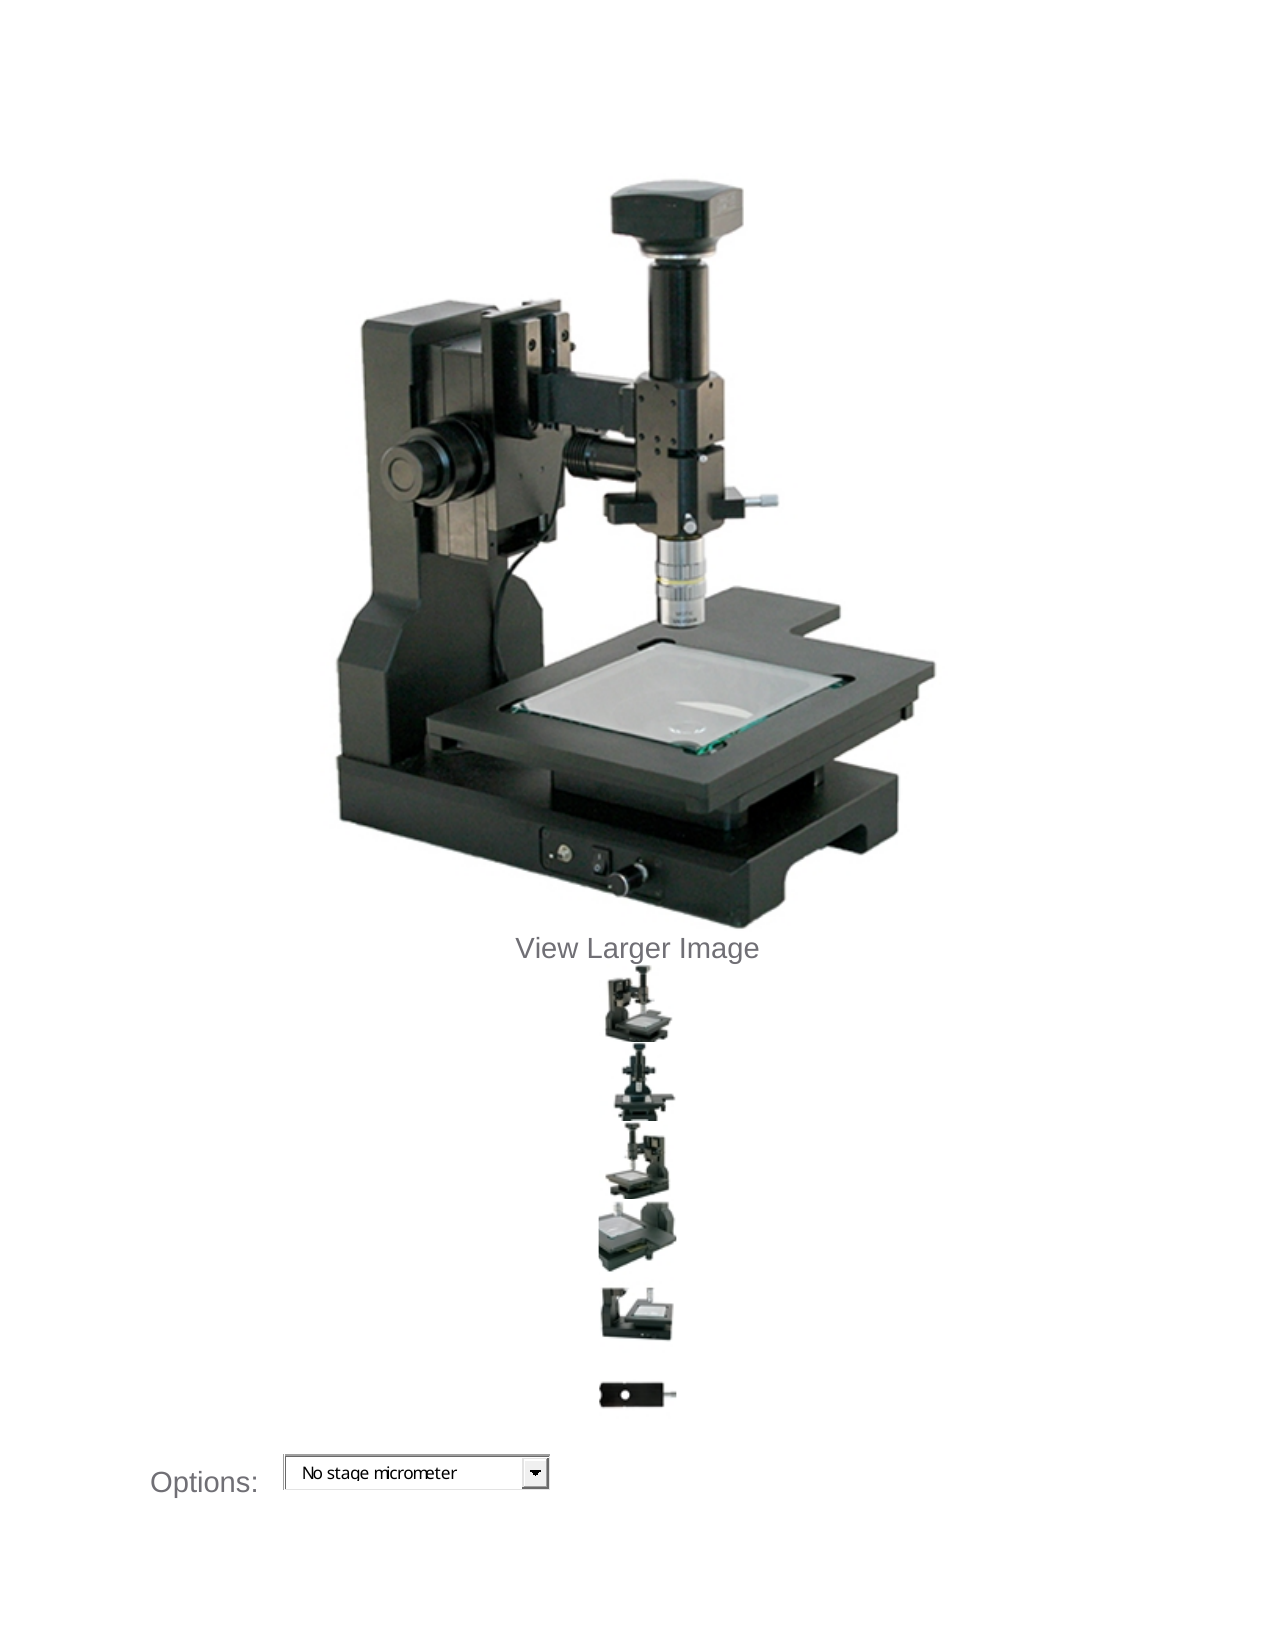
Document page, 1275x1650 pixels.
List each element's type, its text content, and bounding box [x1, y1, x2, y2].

picture [246, 150, 1029, 932]
text View Larger Image [150, 931, 1125, 965]
text Options: [150, 1454, 1125, 1498]
picture [598, 964, 677, 1434]
